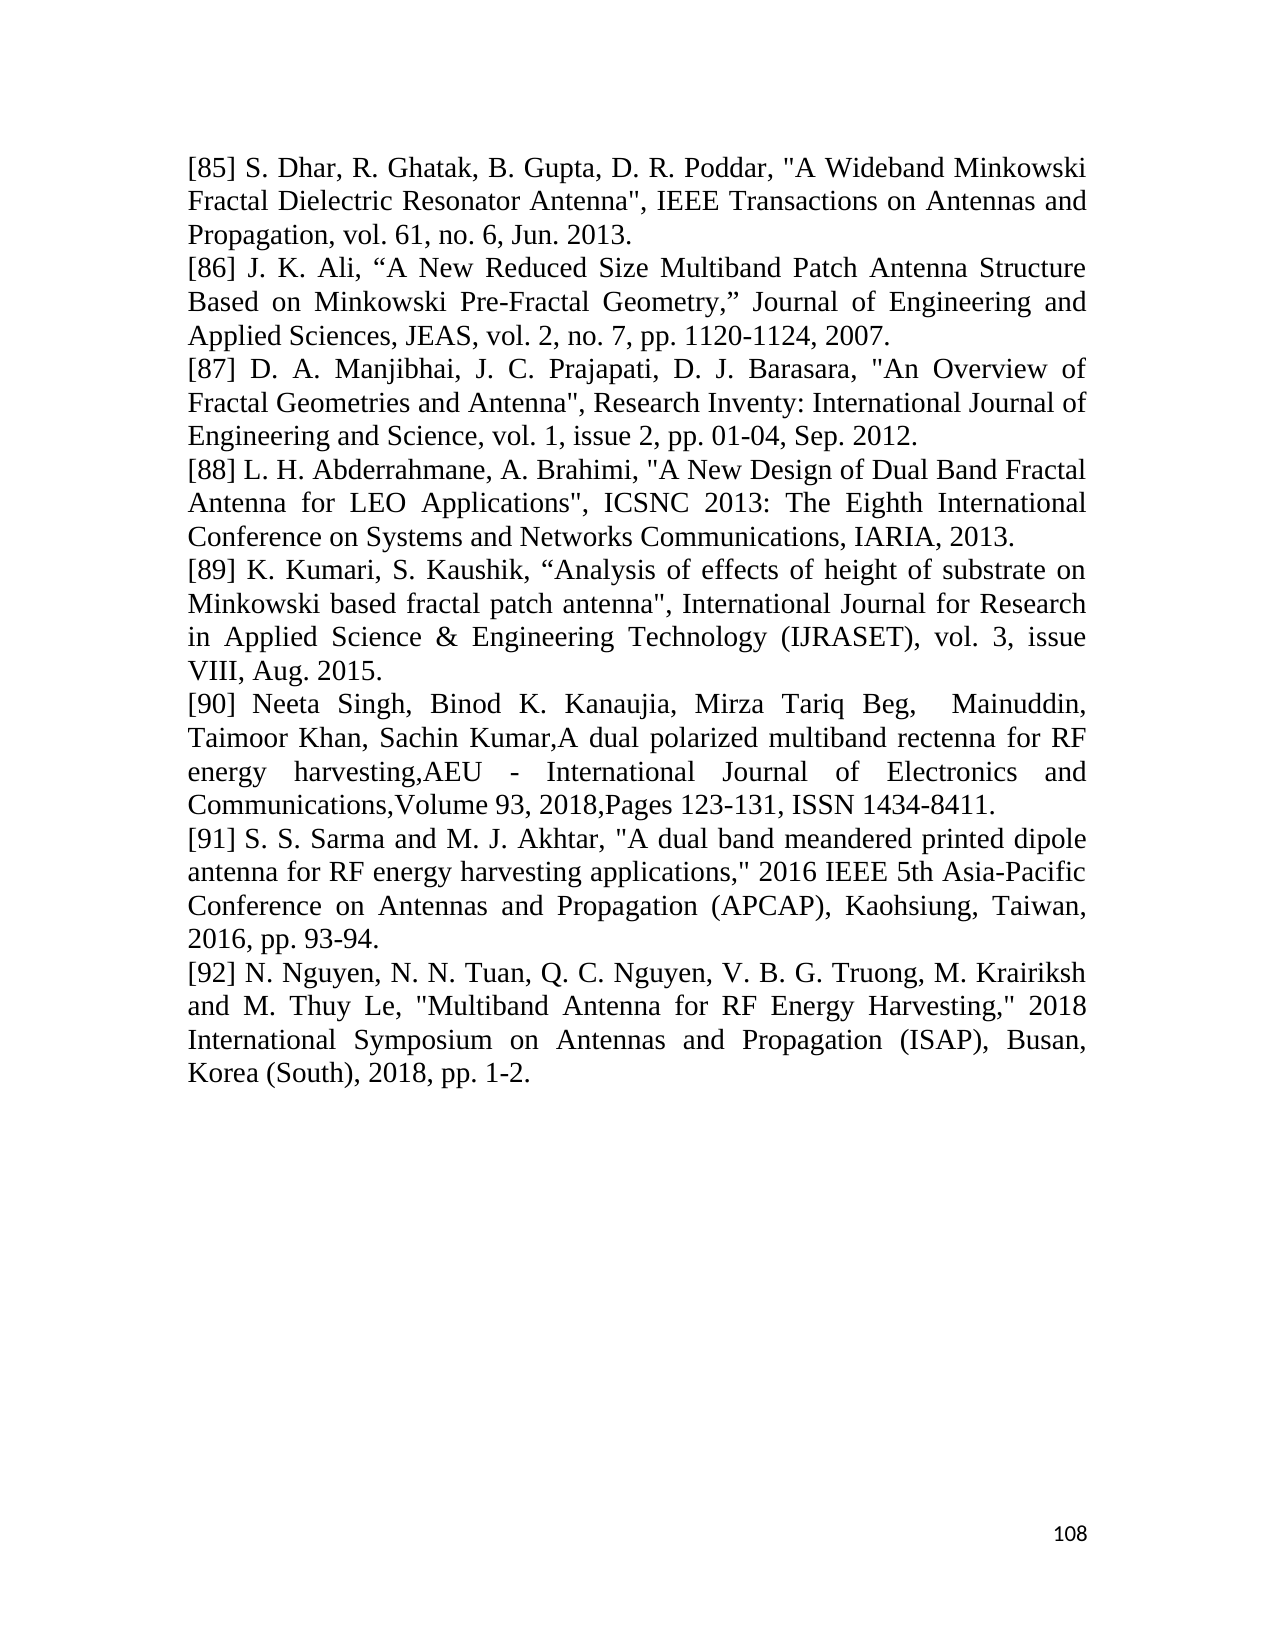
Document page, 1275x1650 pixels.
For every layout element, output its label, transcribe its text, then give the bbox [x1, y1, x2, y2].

text [92] N. Nguyen, N. N. Tuan, Q. C. Nguyen, V. B. G. Truong, M. Krairiksh and M. Thuy Le, "Multiband Antenna for RF Energy Harvesting," 2018 International Symposium on Antennas and Propagation (ISAP), Busan, Korea (South), 2018, pp. 1-2. [187, 955, 1087, 1089]
text [90] Neeta Singh, Binod K. Kanaujia, Mirza Tariq Beg, Mainuddin, Taimoor Khan, Sachin Kumar,A dual polarized multiband rectenna for RF energy harvesting,AEU - International Journal of Electronics and Communications,Volume 93, 2018,Pages 123-131, ISSN 1434-8411. [187, 687, 1087, 821]
text [86] J. K. Ali, “A New Reduced Size Multiband Patch Antenna Structure Based on Minkowski Pre-Fractal Geometry,” Journal of Engineering and Applied Sciences, JEAS, vol. 2, no. 7, pp. 1120-1124, 2007. [187, 251, 1087, 351]
text [91] S. S. Sarma and M. J. Akhtar, "A dual band meandered printed dipole antenna for RF energy harvesting applications," 2016 IEEE 5th Asia-Pacific Conference on Antennas and Propagation (APCAP), Kaohsiung, Taiwan, 2016, pp. 93-94. [187, 821, 1087, 955]
text [87] D. A. Manjibhai, J. C. Prajapati, D. J. Barasara, "An Overview of Fractal Geometries and Antenna", Research Inventy: International Journal of Engineering and Science, vol. 1, issue 2, pp. 01-04, Sep. 2012. [187, 351, 1087, 452]
text [89] K. Kumari, S. Kaushik, “Analysis of effects of height of substrate on Minkowski based fractal patch antenna", International Journal for Research in Applied Science & Engineering Technology (IJRASET), vol. 3, issue VIII, Aug. 2015. [187, 552, 1087, 687]
text [88] L. H. Abderrahmane, A. Brahimi, "A New Design of Dual Band Fractal Antenna for LEO Applications", ICSNC 2013: The Eighth International Conference on Systems and Networks Communications, IARIA, 2013. [187, 452, 1087, 552]
text [85] S. Dhar, R. Ghatak, B. Gupta, D. R. Poddar, "A Wideband Minkowski Fractal Dielectric Resonator Antenna", IEEE Transactions on Antennas and Propagation, vol. 61, no. 6, Jun. 2013. [187, 150, 1087, 251]
